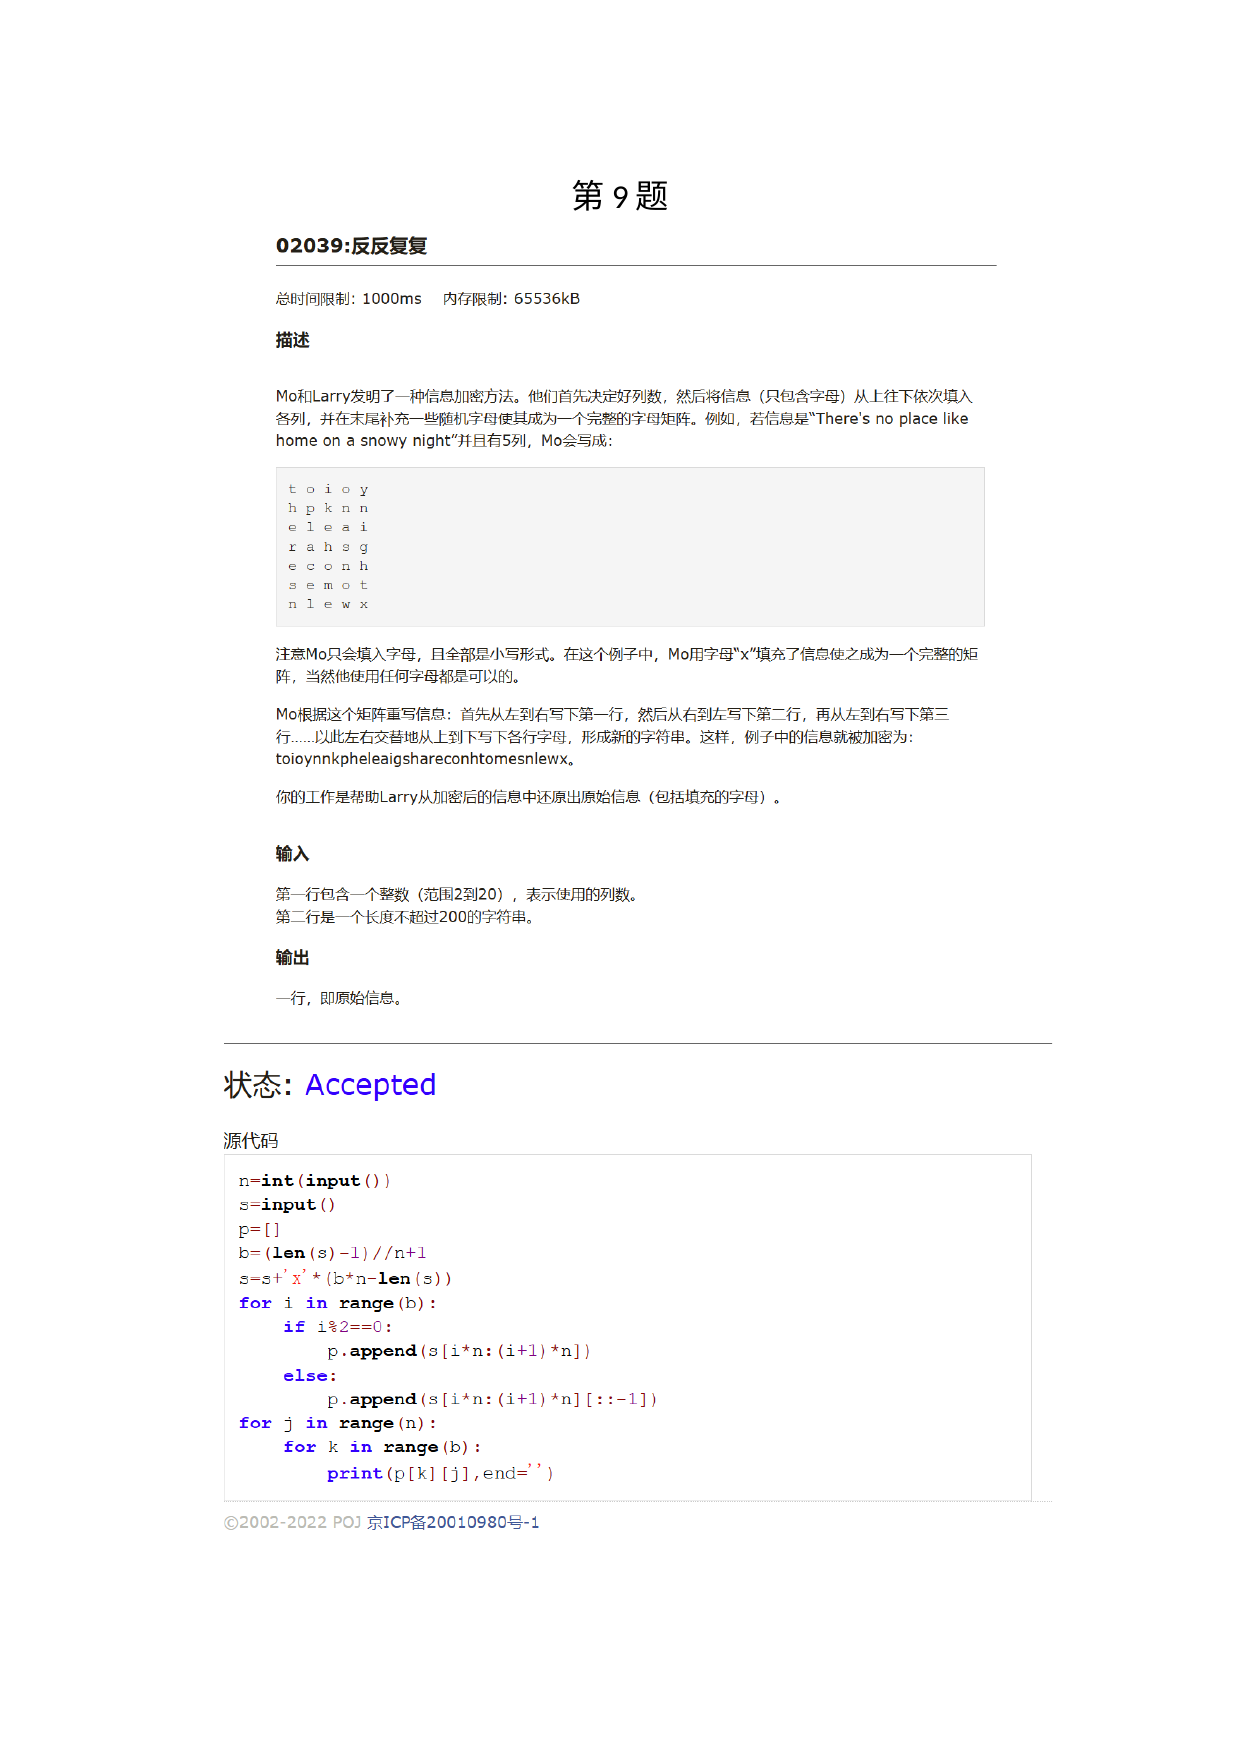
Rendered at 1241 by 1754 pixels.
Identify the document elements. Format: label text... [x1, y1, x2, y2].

picture [188, 1039, 1053, 1538]
text 第9题 [187, 162, 1053, 227]
picture [243, 227, 997, 1010]
